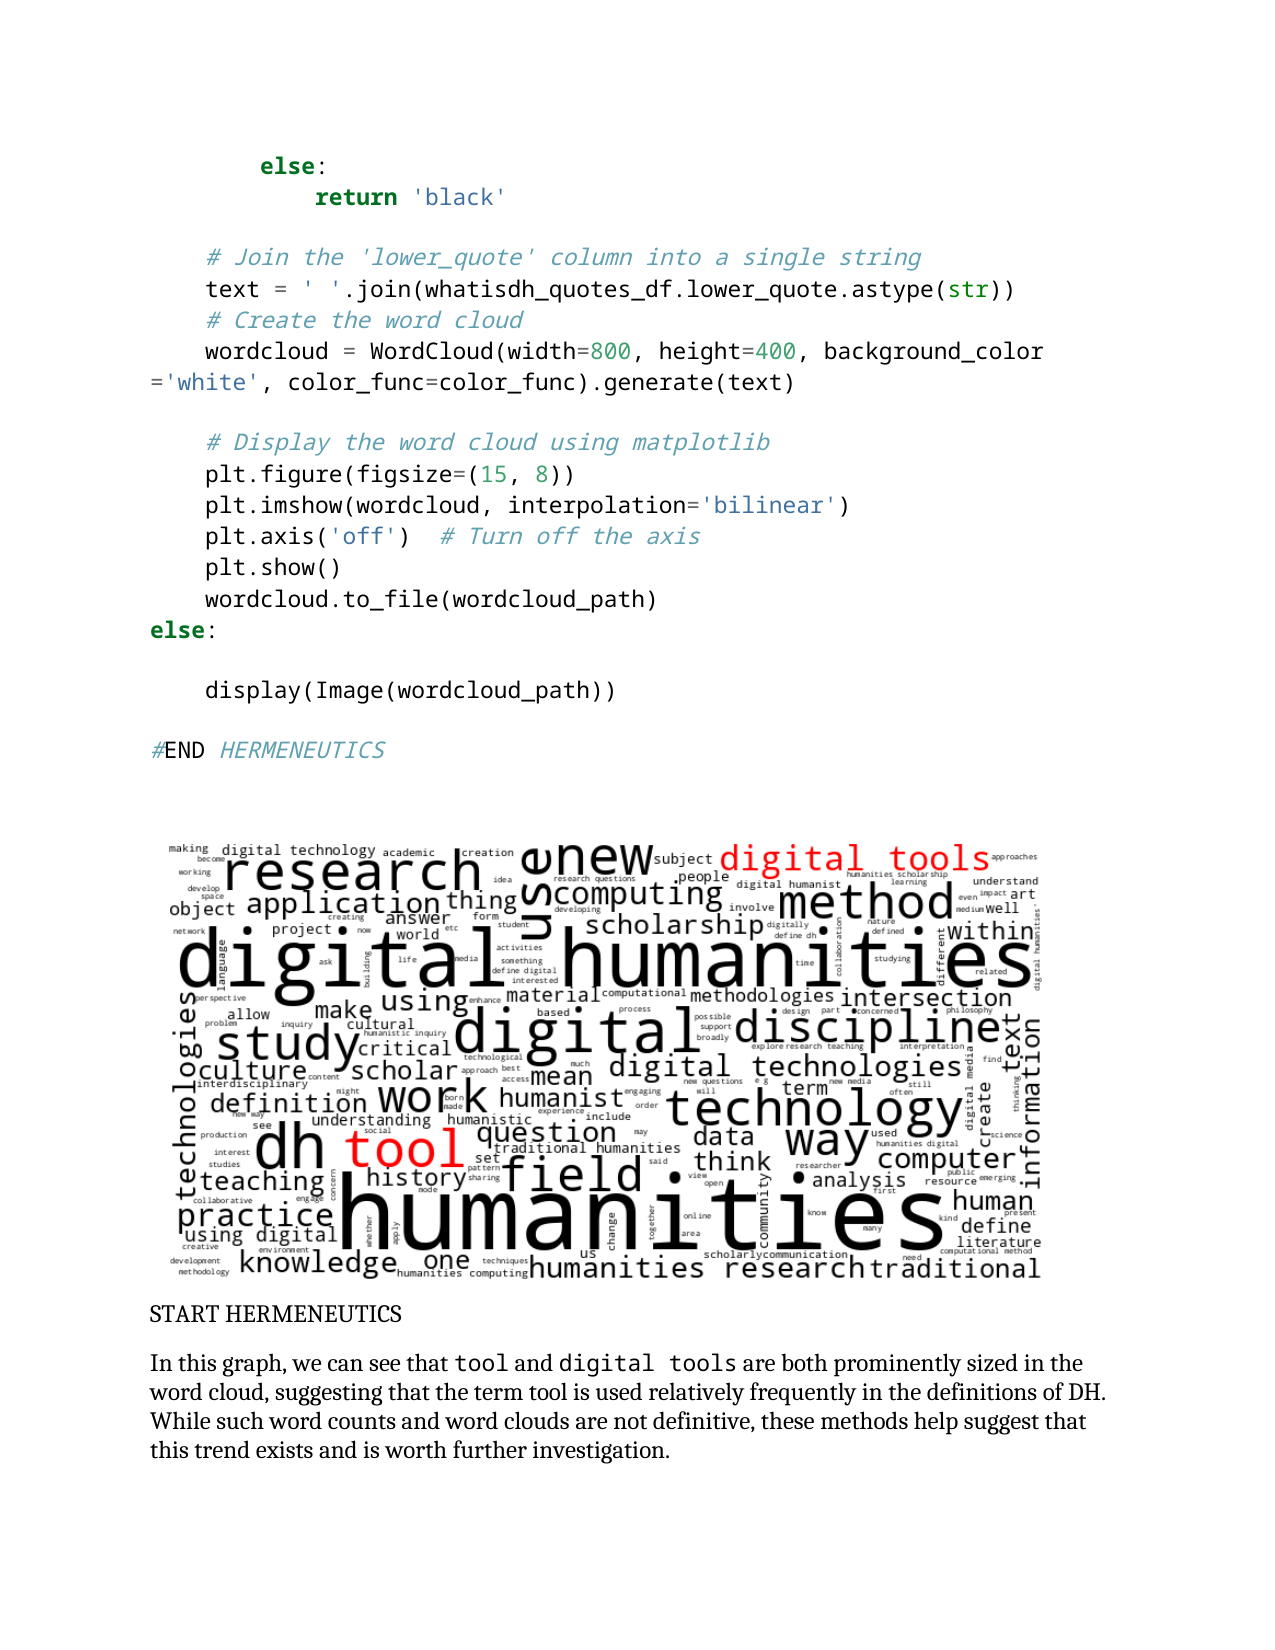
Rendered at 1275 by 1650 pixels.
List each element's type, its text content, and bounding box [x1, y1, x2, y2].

text In this graph, we can see that tool and digital tools are both prominently sized in the word cloud, suggesting that the term tool is used relatively frequently in the definitions of DH. While such word counts and word clouds are not definitive, these methods help suggest that this trend exists and is worth further investigation. [150, 1347, 1125, 1464]
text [150, 150, 1125, 822]
picture [168, 843, 1044, 1281]
text START HERMENEUTICS [150, 1299, 1125, 1328]
